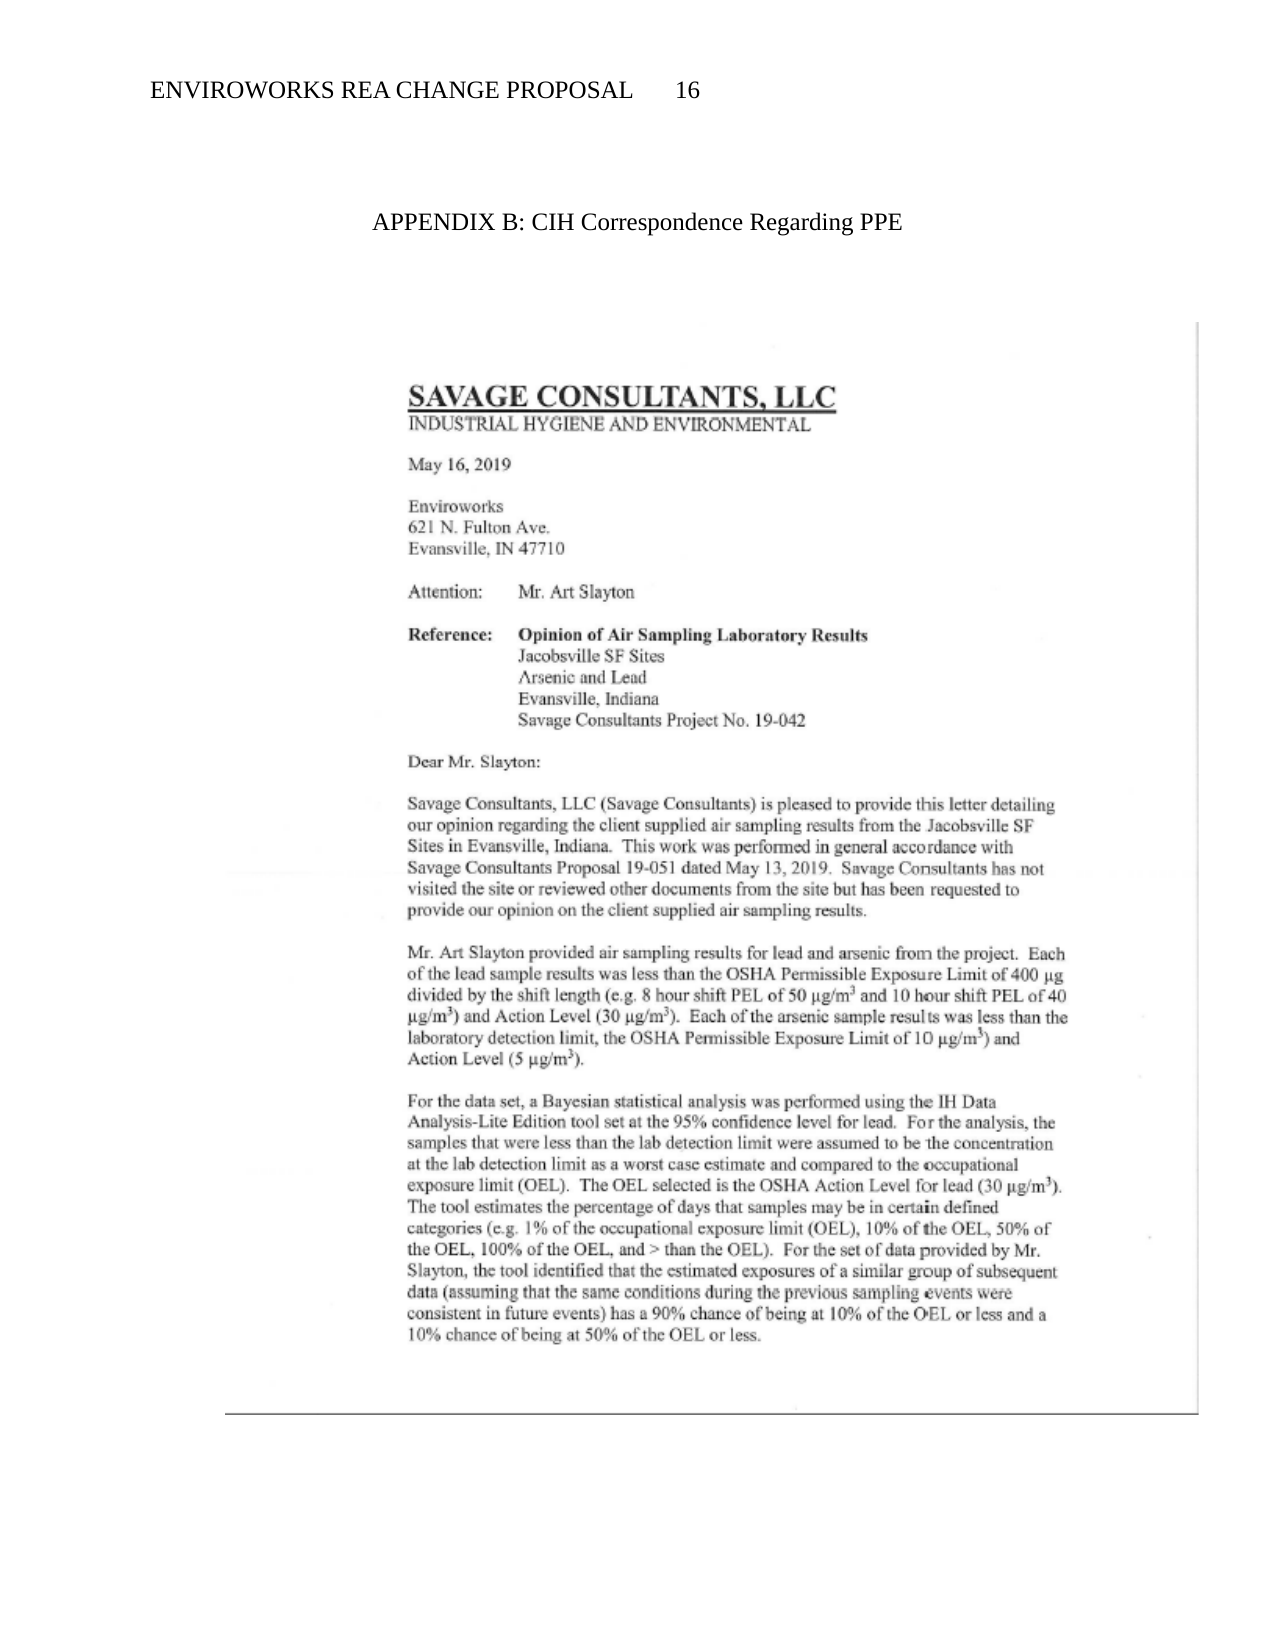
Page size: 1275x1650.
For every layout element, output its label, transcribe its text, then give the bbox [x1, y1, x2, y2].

text APPENDIX B: CIH Correspondence Regarding PPE [150, 207, 1125, 236]
picture [225, 322, 1199, 1415]
